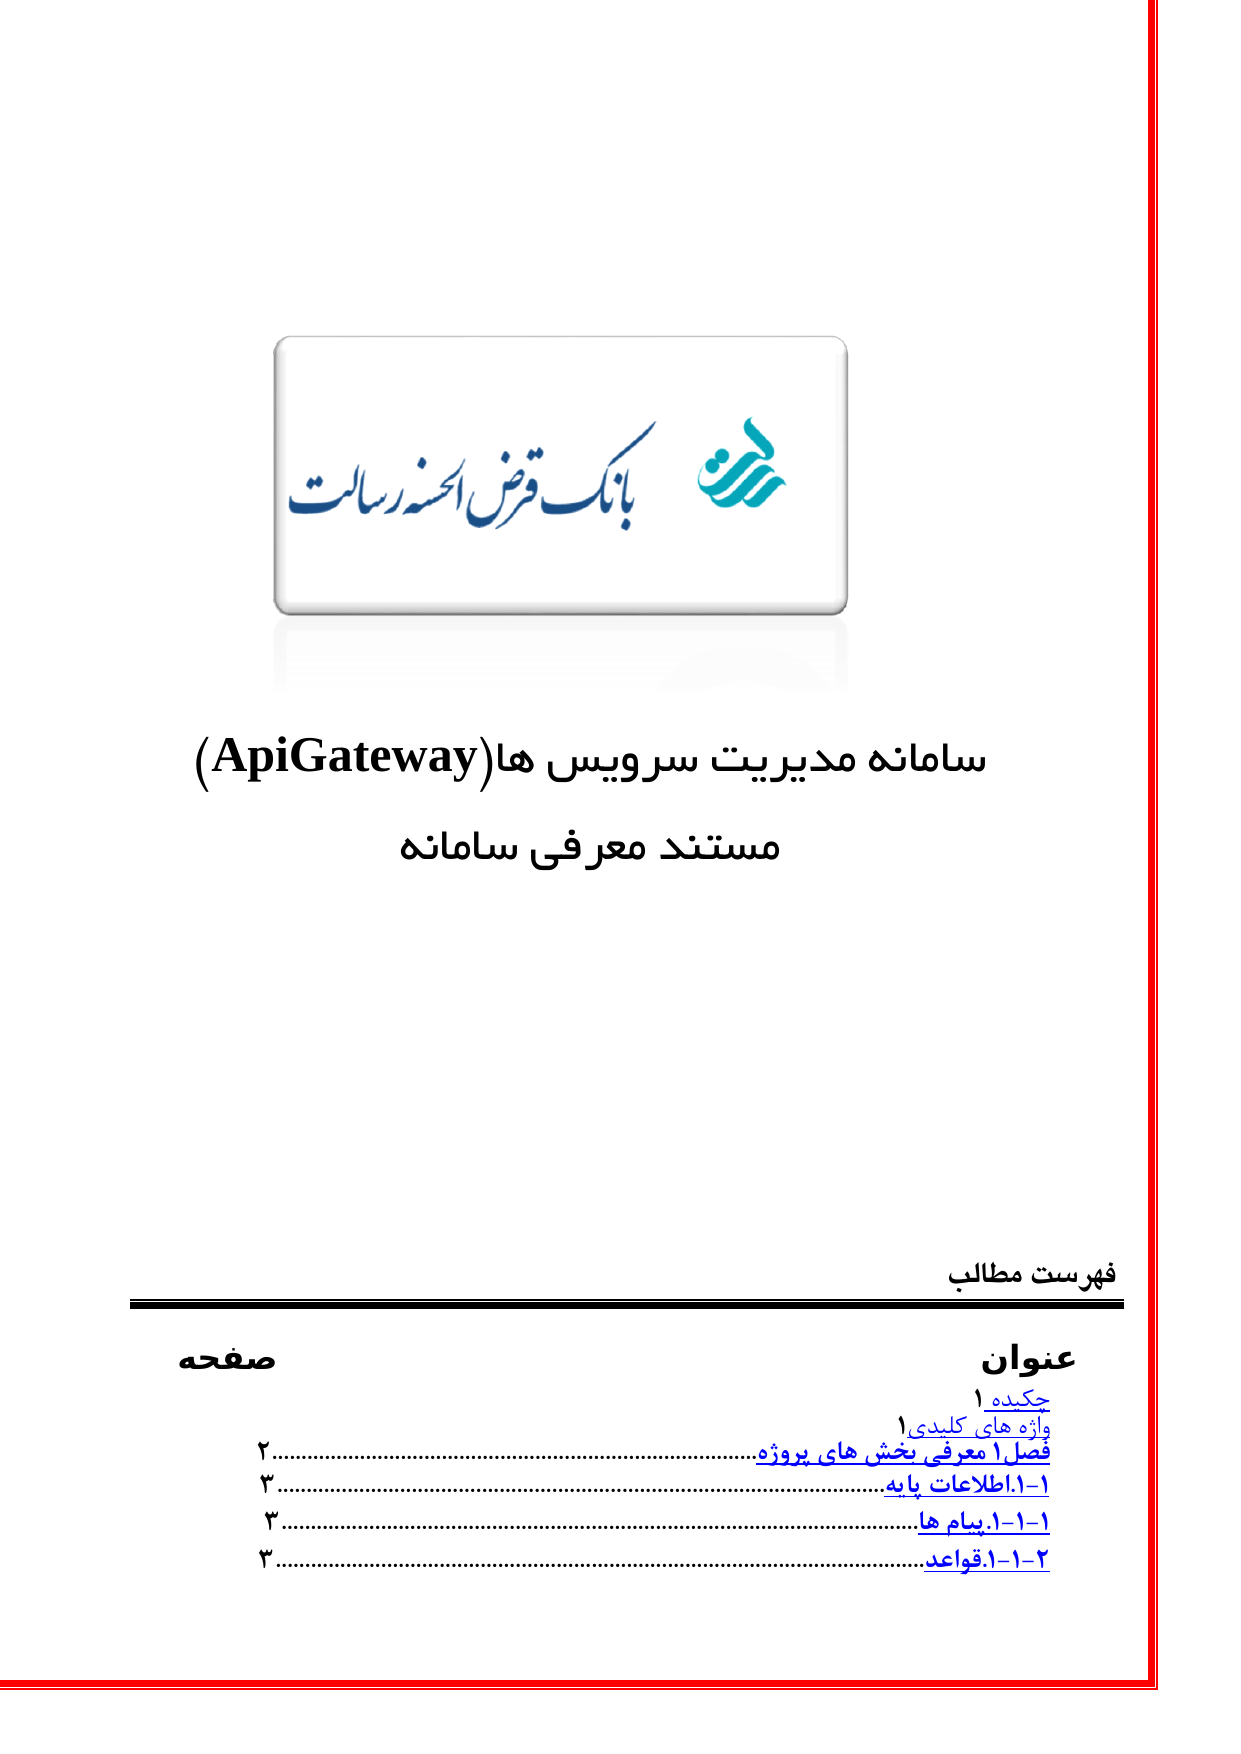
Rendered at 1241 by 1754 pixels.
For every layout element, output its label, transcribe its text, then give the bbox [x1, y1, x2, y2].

text واژه های کلیدی..............................................................................................................1 [177, 1412, 1049, 1438]
text 1-1.اطلاعات پایه........................................................................................................3 [177, 1464, 1049, 1502]
text فصل1 معرفی بخش های پروژه...................................................................................2 [177, 1438, 1049, 1464]
text 1-1-2.قواعد...............................................................................................................3 [177, 1539, 1049, 1577]
text 1-1-1.پیام ها.............................................................................................................3 [177, 1502, 1049, 1539]
text چکیده ...........................................................................................................................1 [177, 1386, 1049, 1412]
text مستند معرفی سامانه [177, 826, 1004, 876]
picture [271, 335, 850, 725]
text فهرست مطالب [130, 1262, 1124, 1299]
text عنوان صفحه [177, 1338, 1078, 1377]
